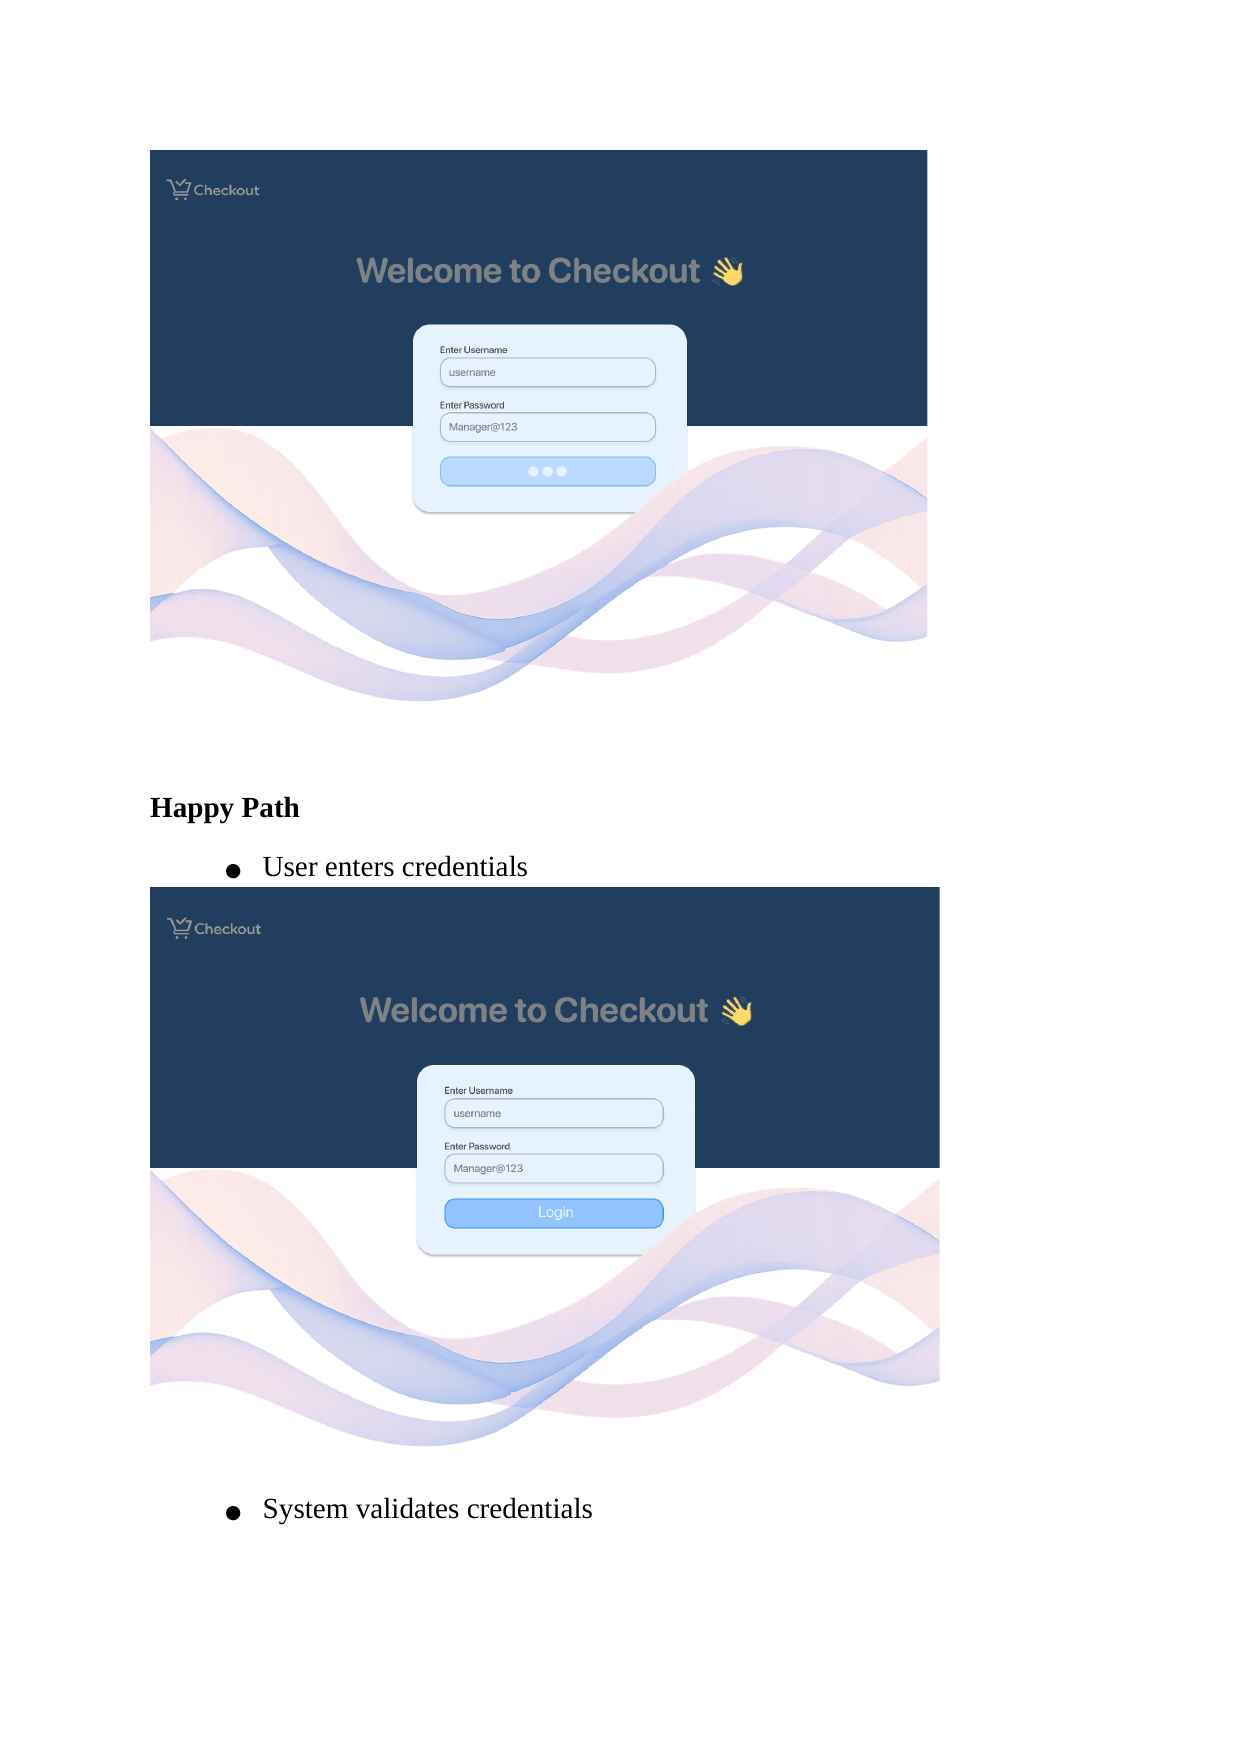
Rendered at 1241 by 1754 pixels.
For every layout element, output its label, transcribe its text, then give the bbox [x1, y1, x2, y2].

list System validates credentials [225, 1491, 1090, 1525]
picture [150, 887, 940, 1448]
picture [150, 150, 928, 703]
text Happy Path [150, 790, 1090, 824]
list User enters credentials [225, 849, 1090, 882]
